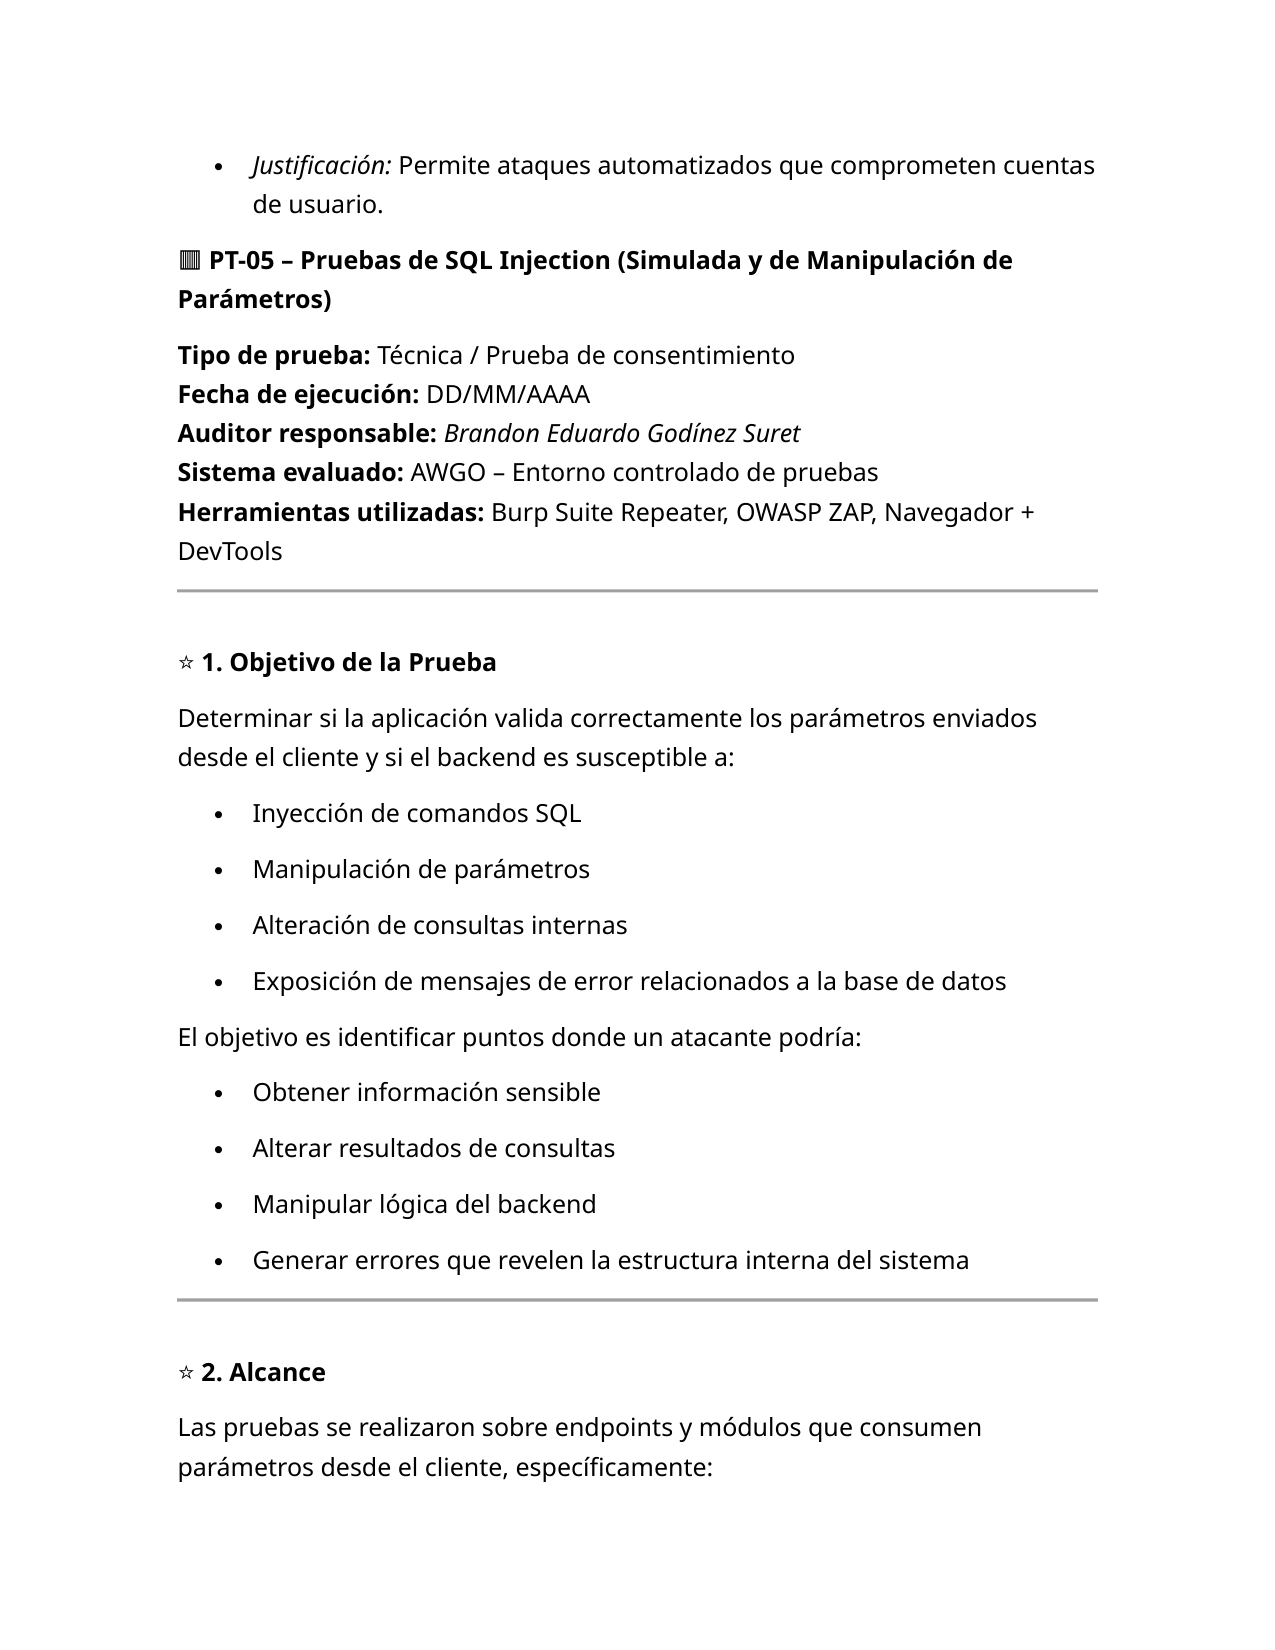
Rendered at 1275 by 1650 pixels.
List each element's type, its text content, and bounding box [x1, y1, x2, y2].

list Generar errores que revelen la estructura interna del sistema [215, 1243, 1098, 1277]
list Exposición de mensajes de error relacionados a la base de datos [215, 963, 1098, 997]
list Manipulación de parámetros [215, 852, 1098, 886]
text Determinar si la aplicación valida correctamente los parámetros enviados desde el cliente y si el backend es susceptible a: [177, 701, 1098, 774]
text Tipo de prueba: Técnica / Prueba de consentimiento Fecha de ejecución: DD/MM/AAAA Auditor responsable: Brandon Eduardo Godínez Suret Sistema evaluado: AWGO – Entorno controlado de pruebas Herramientas utilizadas: Burp Suite Repeater, OWASP ZAP, Navegador + DevTools [177, 338, 1098, 567]
text ⭐ 2. Alcance [177, 1354, 1098, 1388]
list Alteración de consultas internas [215, 908, 1098, 942]
list Obtener información sensible [215, 1075, 1098, 1109]
list Alterar resultados de consultas [215, 1131, 1098, 1165]
list Justificación: Permite ataques automatizados que comprometen cuentas de usuario. [215, 148, 1098, 221]
text Las pruebas se realizaron sobre endpoints y módulos que consumen parámetros desde el cliente, específicamente: [177, 1410, 1098, 1483]
text ⭐ 1. Objetivo de la Prueba [177, 645, 1098, 679]
text 🟥 PT-05 – Pruebas de SQL Injection (Simulada y de Manipulación de Parámetros) [177, 243, 1098, 316]
list Inyección de comandos SQL [215, 796, 1098, 830]
list Manipular lógica del backend [215, 1187, 1098, 1221]
text El objetivo es identificar puntos donde un atacante podría: [177, 1019, 1098, 1053]
